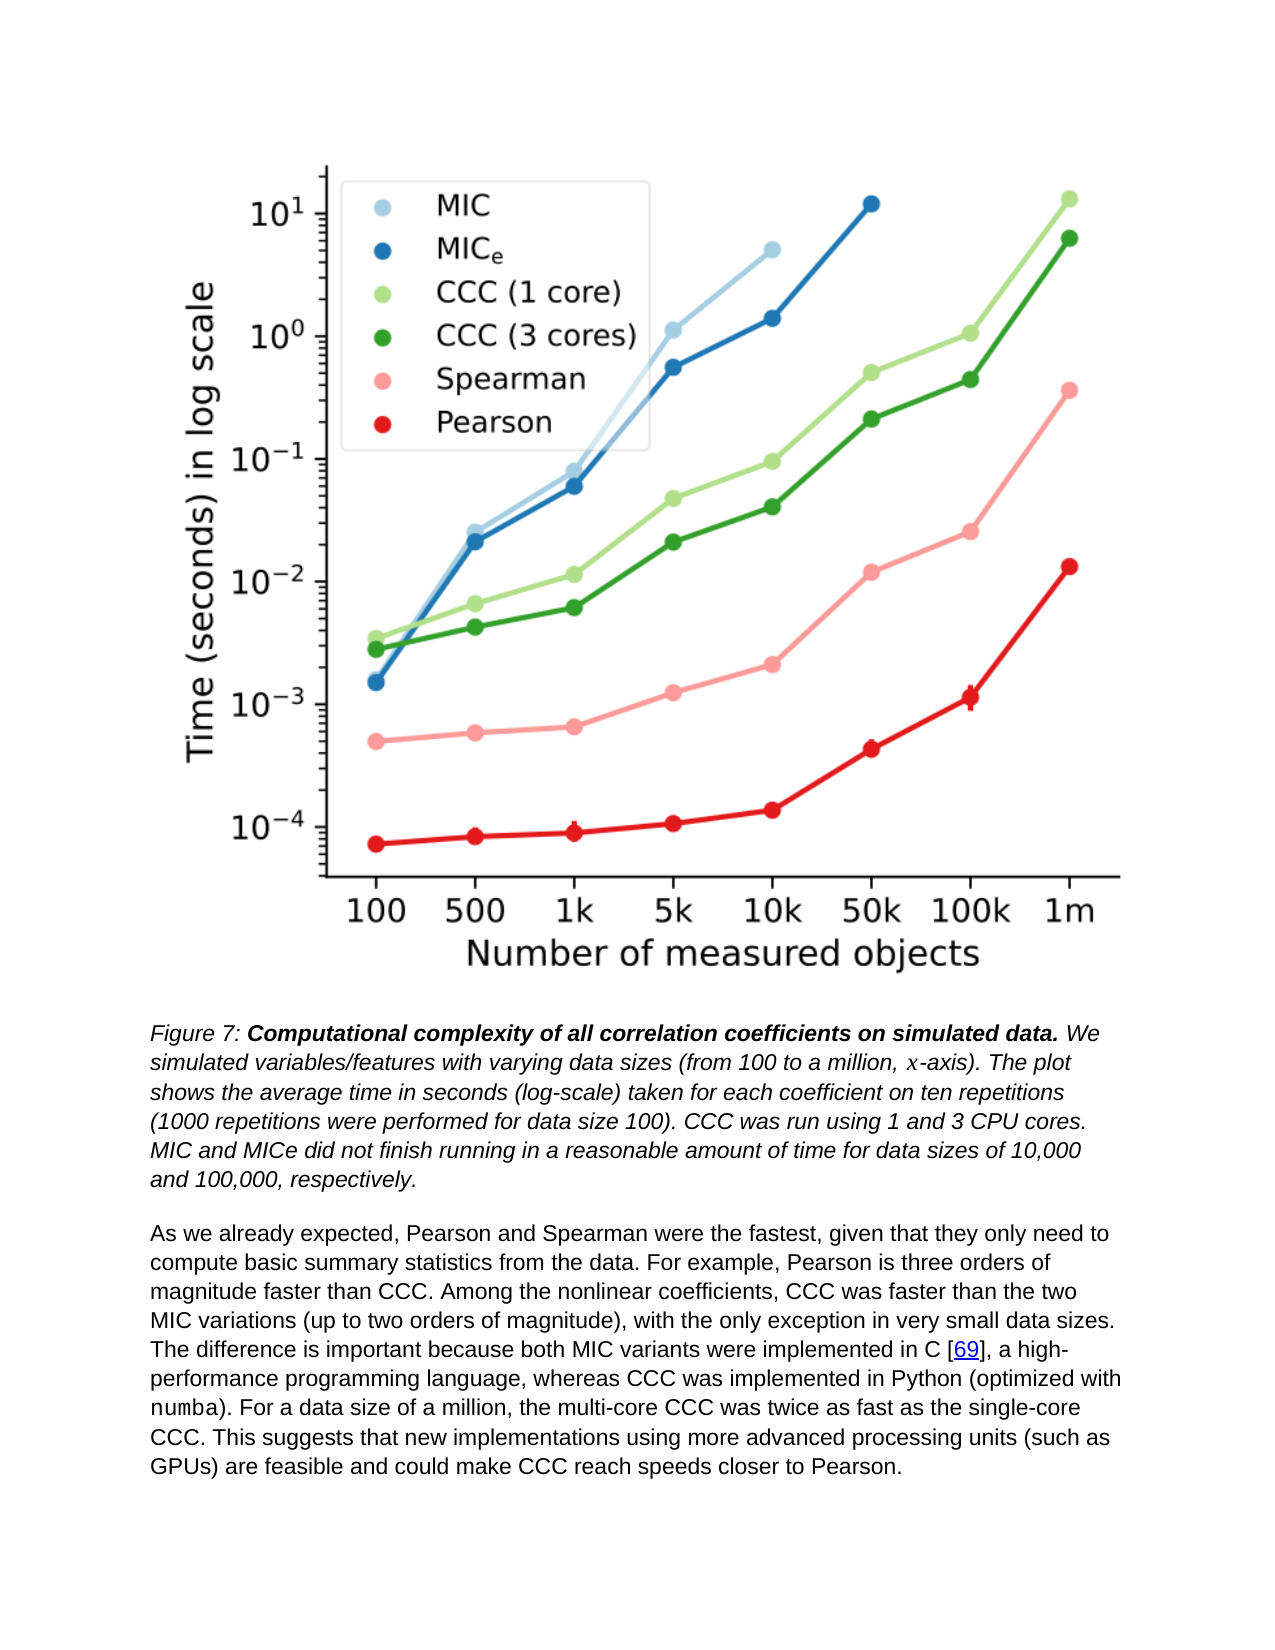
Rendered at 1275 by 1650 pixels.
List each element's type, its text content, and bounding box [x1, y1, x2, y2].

text As we already expected, Pearson and Spearman were the fastest, given that they only need to compute basic summary statistics from the data. For example, Pearson is three orders of magnitude faster than CCC. Among the nonlinear coefficients, CCC was faster than the two MIC variations (up to two orders of magnitude), with the only exception in very small data sizes. The difference is important because both MIC variants were implemented in C [69], a high-performance programming language, whereas CCC was implemented in Python (optimized with numba). For a data size of a million, the multi-core CCC was twice as fast as the single-core CCC. This suggests that new implementations using more advanced processing units (such as GPUs) are feasible and could make CCC reach speeds closer to Pearson. [150, 1220, 1125, 1480]
picture [168, 150, 1144, 992]
text Figure 7: Computational complexity of all correlation coefficients on simulated data. We simulated variables/features with varying data sizes (from 100 to a million, -axis). The plot shows the average time in seconds (log-scale) taken for each coefficient on ten repetitions (1000 repetitions were performed for data size 100). CCC was run using 1 and 3 CPU cores. MIC and MICe did not finish running in a reasonable amount of time for data sizes of 10,000 and 100,000, respectively. [150, 1020, 1125, 1192]
